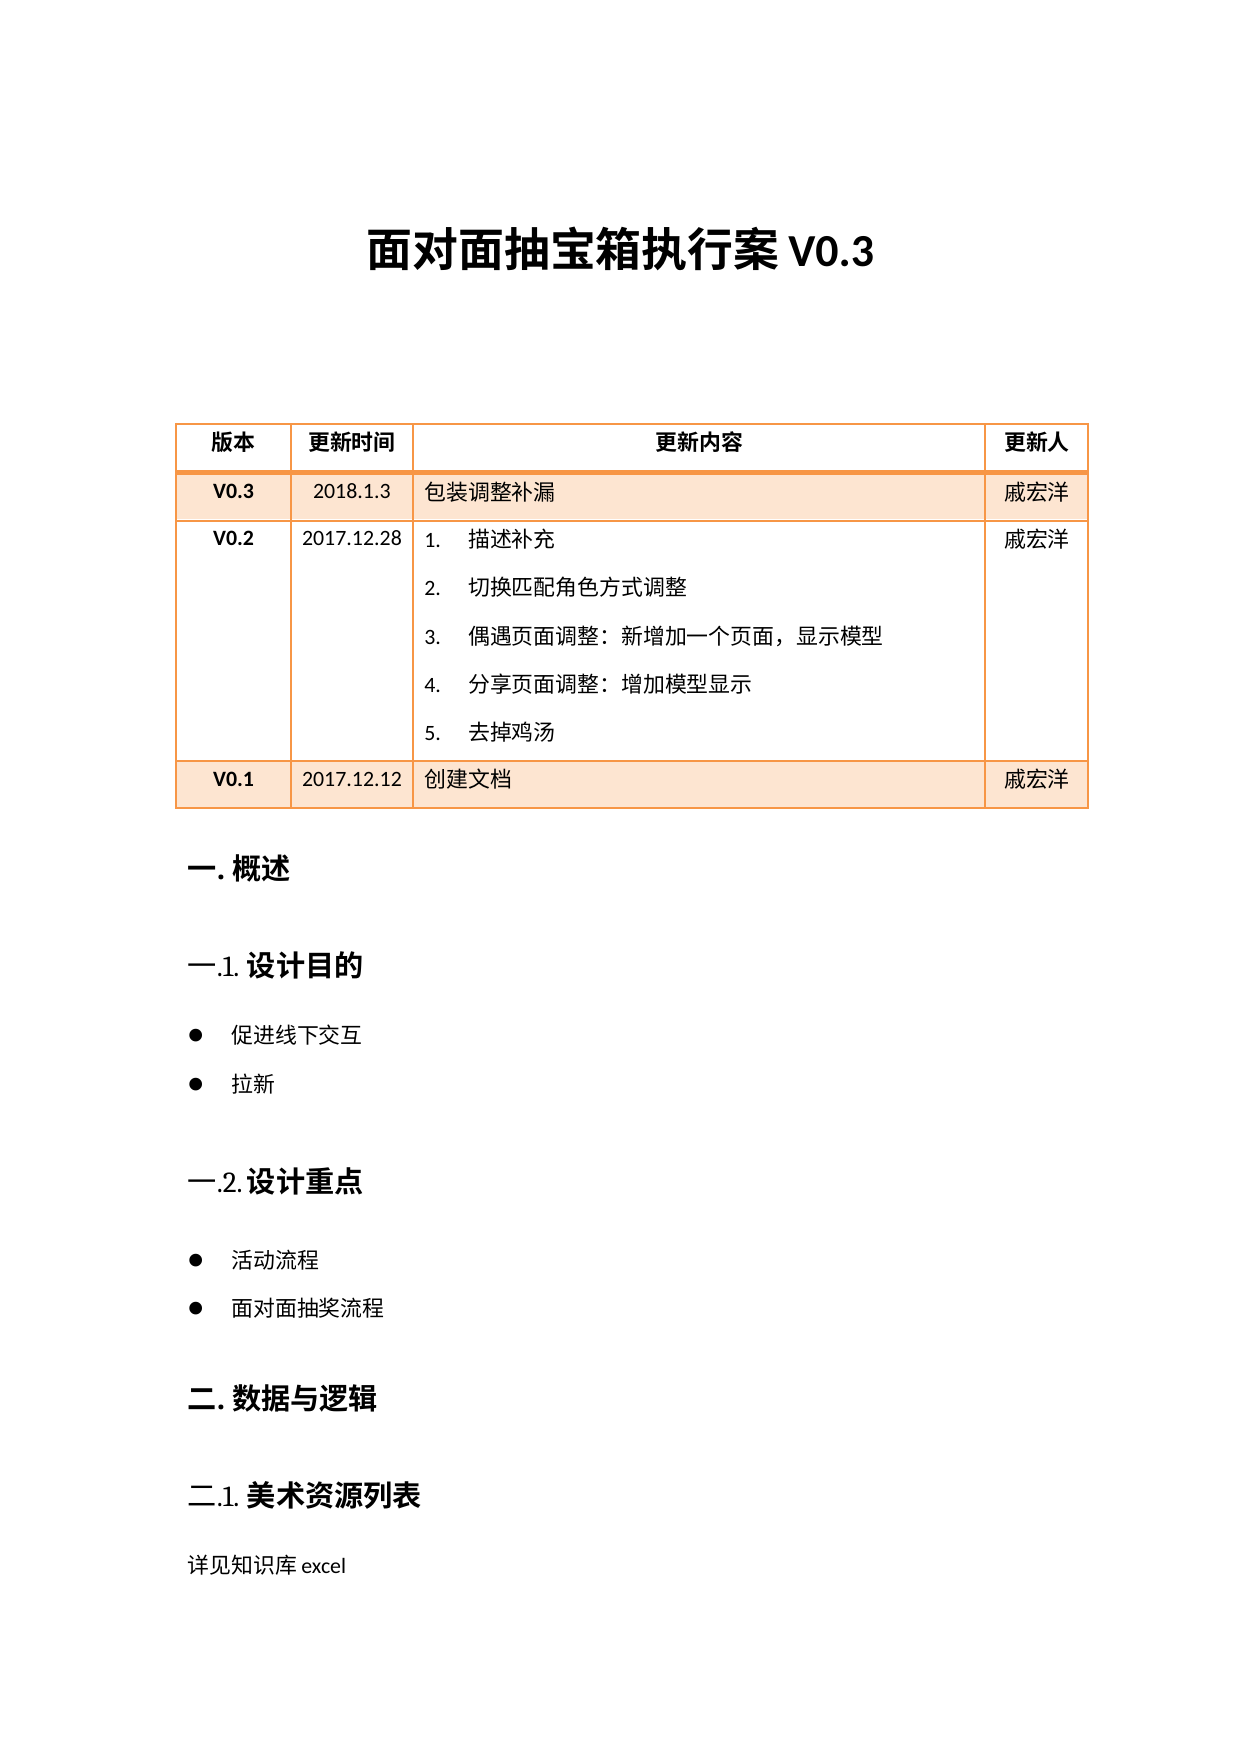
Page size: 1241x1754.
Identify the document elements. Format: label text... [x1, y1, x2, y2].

list 促进线下交互 [187, 1018, 1053, 1050]
table_cell 描述补充 切换匹配角色方式调整 偶遇页面调整：新增加一个页面，显示模型 分享页面调整：增加模型显示 去掉鸡汤 [414, 522, 984, 760]
text 美术资源列表 [187, 1462, 1053, 1527]
text 数据与逻辑 [187, 1364, 1053, 1429]
table_cell 2018.1.3 [292, 475, 412, 519]
table_cell V0.2 [177, 522, 290, 760]
text 概述 [187, 834, 1053, 899]
table_cell 2017.12.28 [292, 522, 412, 760]
subtitle 面对面抽宝箱执行案V0.3 [187, 197, 1053, 295]
table_cell 戚宏洋 [986, 762, 1087, 807]
list 拉新 [187, 1066, 1053, 1099]
text 详见知识库excel [187, 1548, 1053, 1580]
table_cell V0.1 [177, 762, 290, 807]
table_header 更新内容 [414, 425, 984, 470]
text 设计目的 [187, 932, 1053, 997]
table_cell V0.3 [177, 475, 290, 519]
text 设计重点 [187, 1147, 1053, 1212]
table_cell 创建文档 [414, 762, 984, 807]
table_cell 2017.12.12 [292, 762, 412, 807]
table_header 更新人 [986, 425, 1087, 470]
list 面对面抽奖流程 [187, 1291, 1053, 1323]
table_header 更新时间 [292, 425, 412, 470]
table_cell 戚宏洋 [986, 475, 1087, 519]
list 活动流程 [187, 1242, 1053, 1275]
table_cell 戚宏洋 [986, 522, 1087, 760]
table_cell 包装调整补漏 [414, 475, 984, 519]
table_header 版本 [177, 425, 290, 470]
